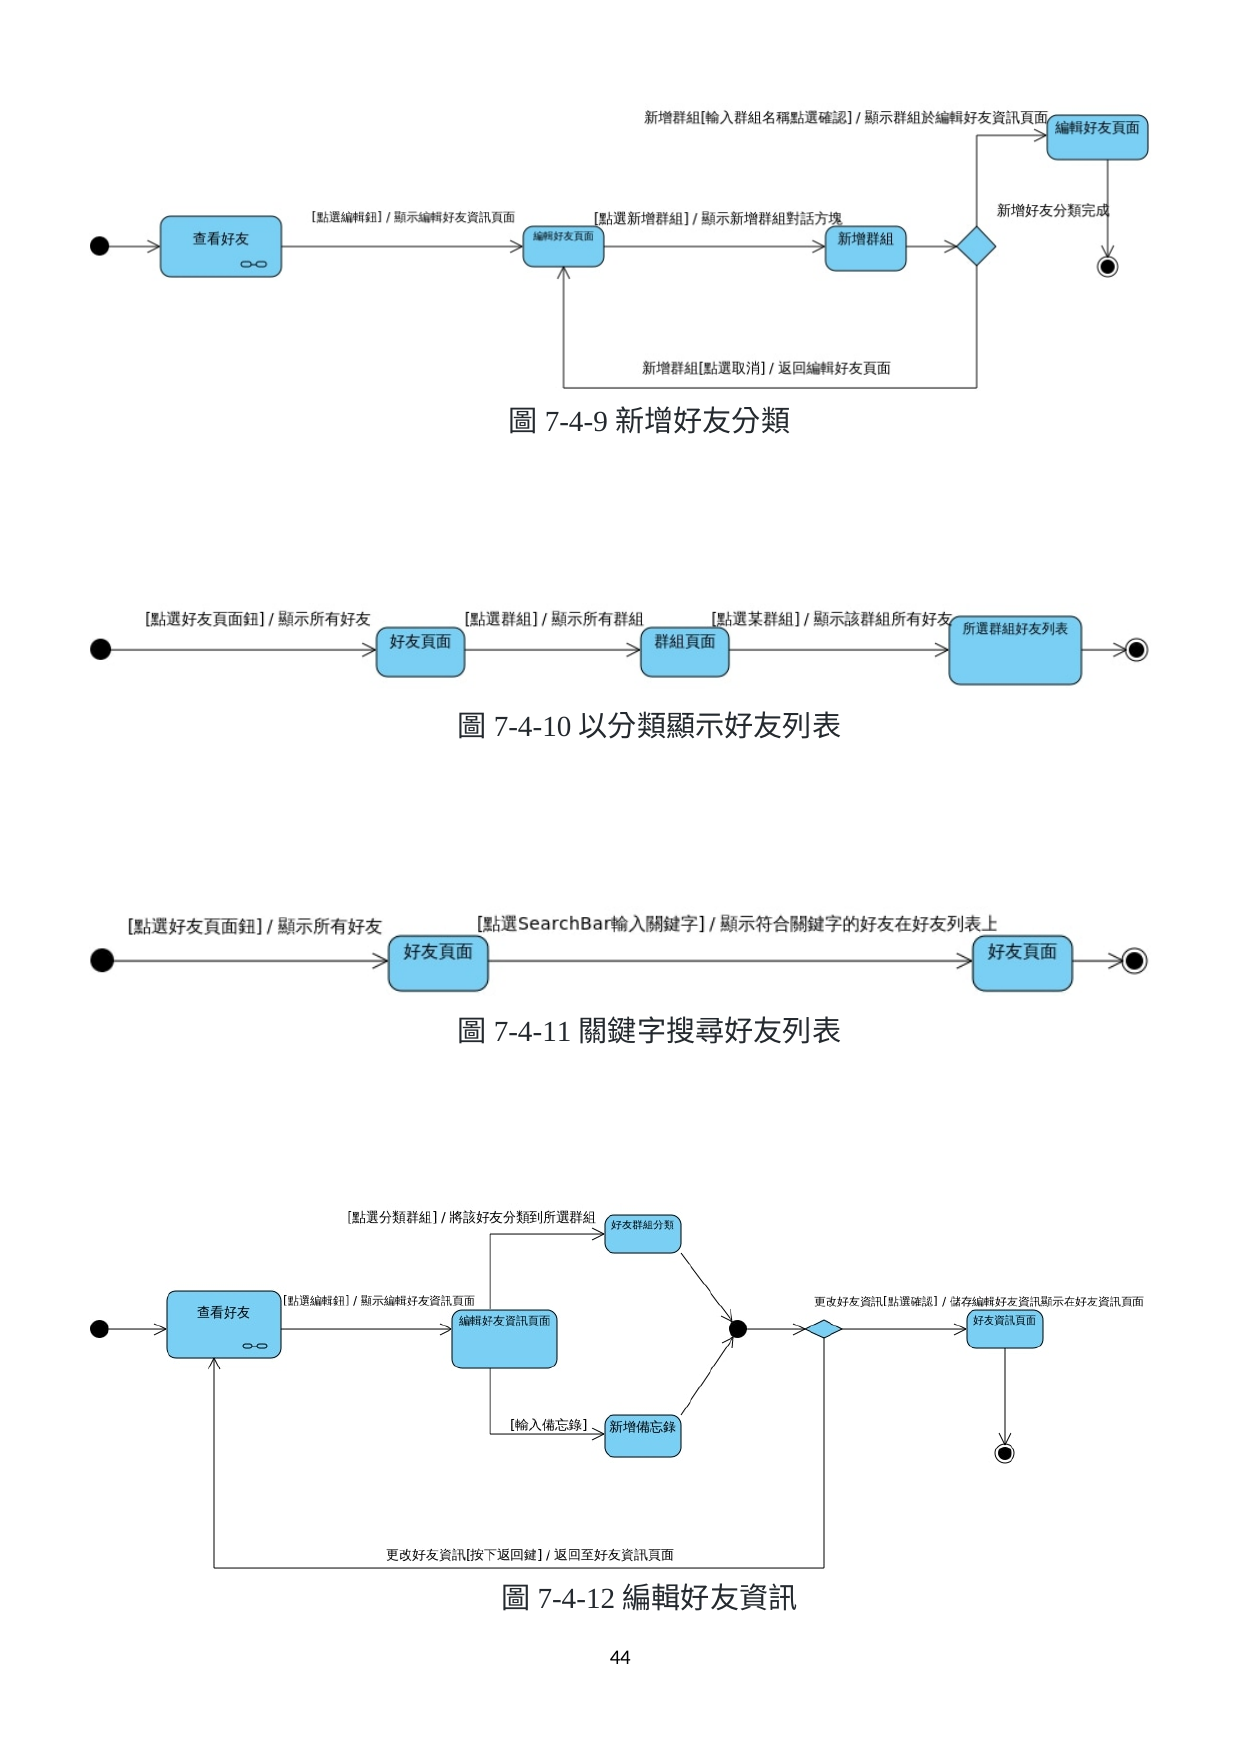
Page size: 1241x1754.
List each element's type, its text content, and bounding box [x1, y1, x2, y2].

text 圖 7-4-11 關鍵字搜尋好友列表 [89, 1007, 1152, 1049]
text 圖 7-4-12 編輯好友資訊 [89, 1574, 1152, 1617]
picture [88, 1203, 1152, 1571]
text 圖 7-4-9 新增好友分類 [89, 398, 1152, 440]
picture [88, 103, 1152, 392]
text 圖 7-4-10 以分類顯示好友列表 [89, 702, 1152, 745]
picture [88, 603, 1152, 689]
picture [88, 906, 1152, 996]
